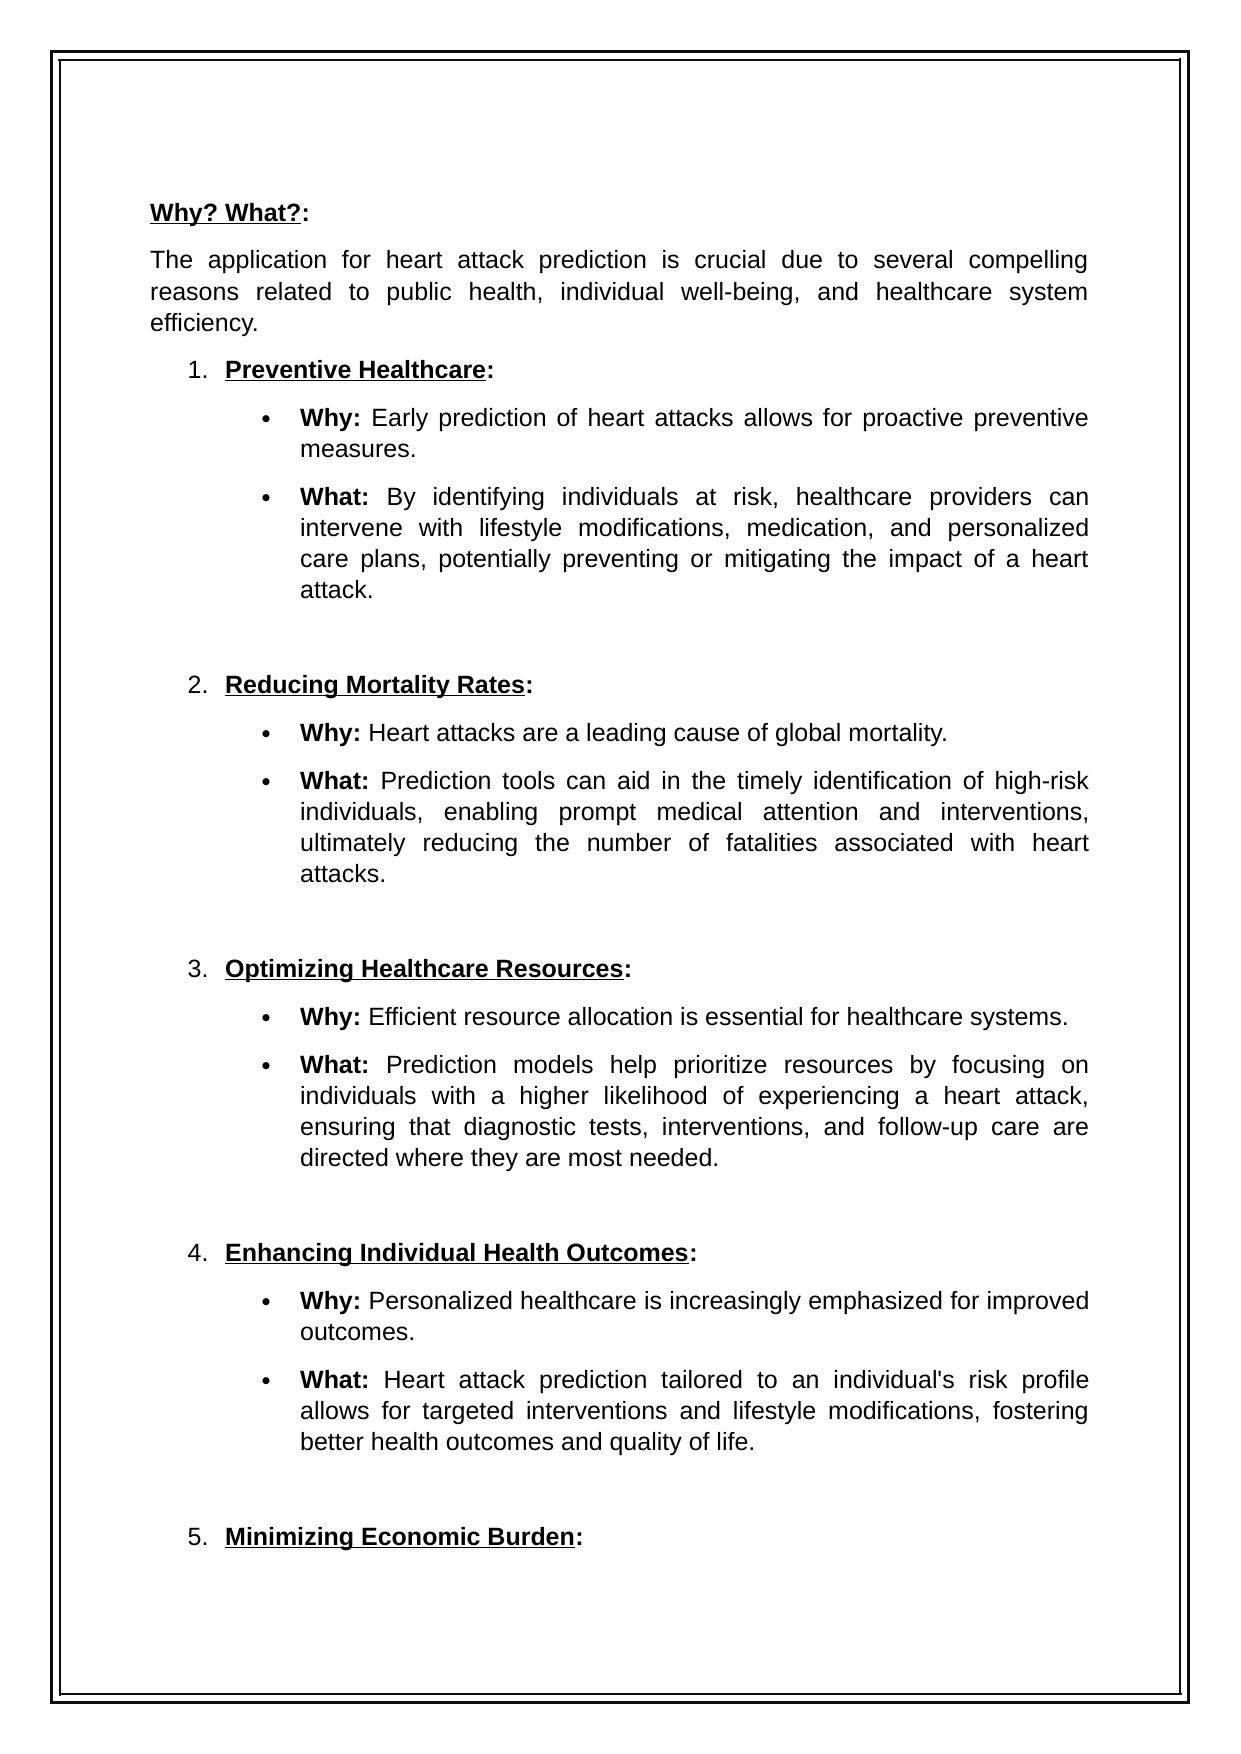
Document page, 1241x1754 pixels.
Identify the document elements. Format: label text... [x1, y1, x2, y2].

list Enhancing Individual Health Outcomes: [187, 1238, 1090, 1267]
list What: By identifying individuals at risk, healthcare providers can intervene with lifestyle modifications, medication, and personalized care plans, potentially preventing or mitigating the impact of a heart attack. [262, 482, 1090, 603]
list Preventive Healthcare: [187, 355, 1090, 384]
text The application for heart attack prediction is crucial due to several compelling reasons related to public health, individual well-being, and healthcare system efficiency. [150, 245, 1090, 336]
text Why? What?: [150, 198, 1090, 226]
list Why: Personalized healthcare is increasingly emphasized for improved outcomes. [262, 1286, 1090, 1346]
list Reducing Mortality Rates: [187, 670, 1090, 699]
list Why: Efficient resource allocation is essential for healthcare systems. [262, 1002, 1090, 1031]
list Why: Heart attacks are a leading cause of global mortality. [262, 718, 1090, 747]
list What: Prediction models help prioritize resources by focusing on individuals with a higher likelihood of experiencing a heart attack, ensuring that diagnostic tests, interventions, and follow-up care are directed where they are most needed. [262, 1049, 1090, 1171]
list What: Prediction tools can aid in the timely identification of high-risk individuals, enabling prompt medical attention and interventions, ultimately reducing the number of fatalities associated with heart attacks. [262, 766, 1090, 887]
list Why: Early prediction of heart attacks allows for proactive preventive measures. [262, 403, 1090, 463]
list Optimizing Healthcare Resources: [187, 954, 1090, 983]
list What: Heart attack prediction tailored to an individual's risk profile allows for targeted interventions and lifestyle modifications, fostering better health outcomes and quality of life. [262, 1364, 1090, 1455]
list Minimizing Economic Burden: [187, 1522, 1090, 1551]
